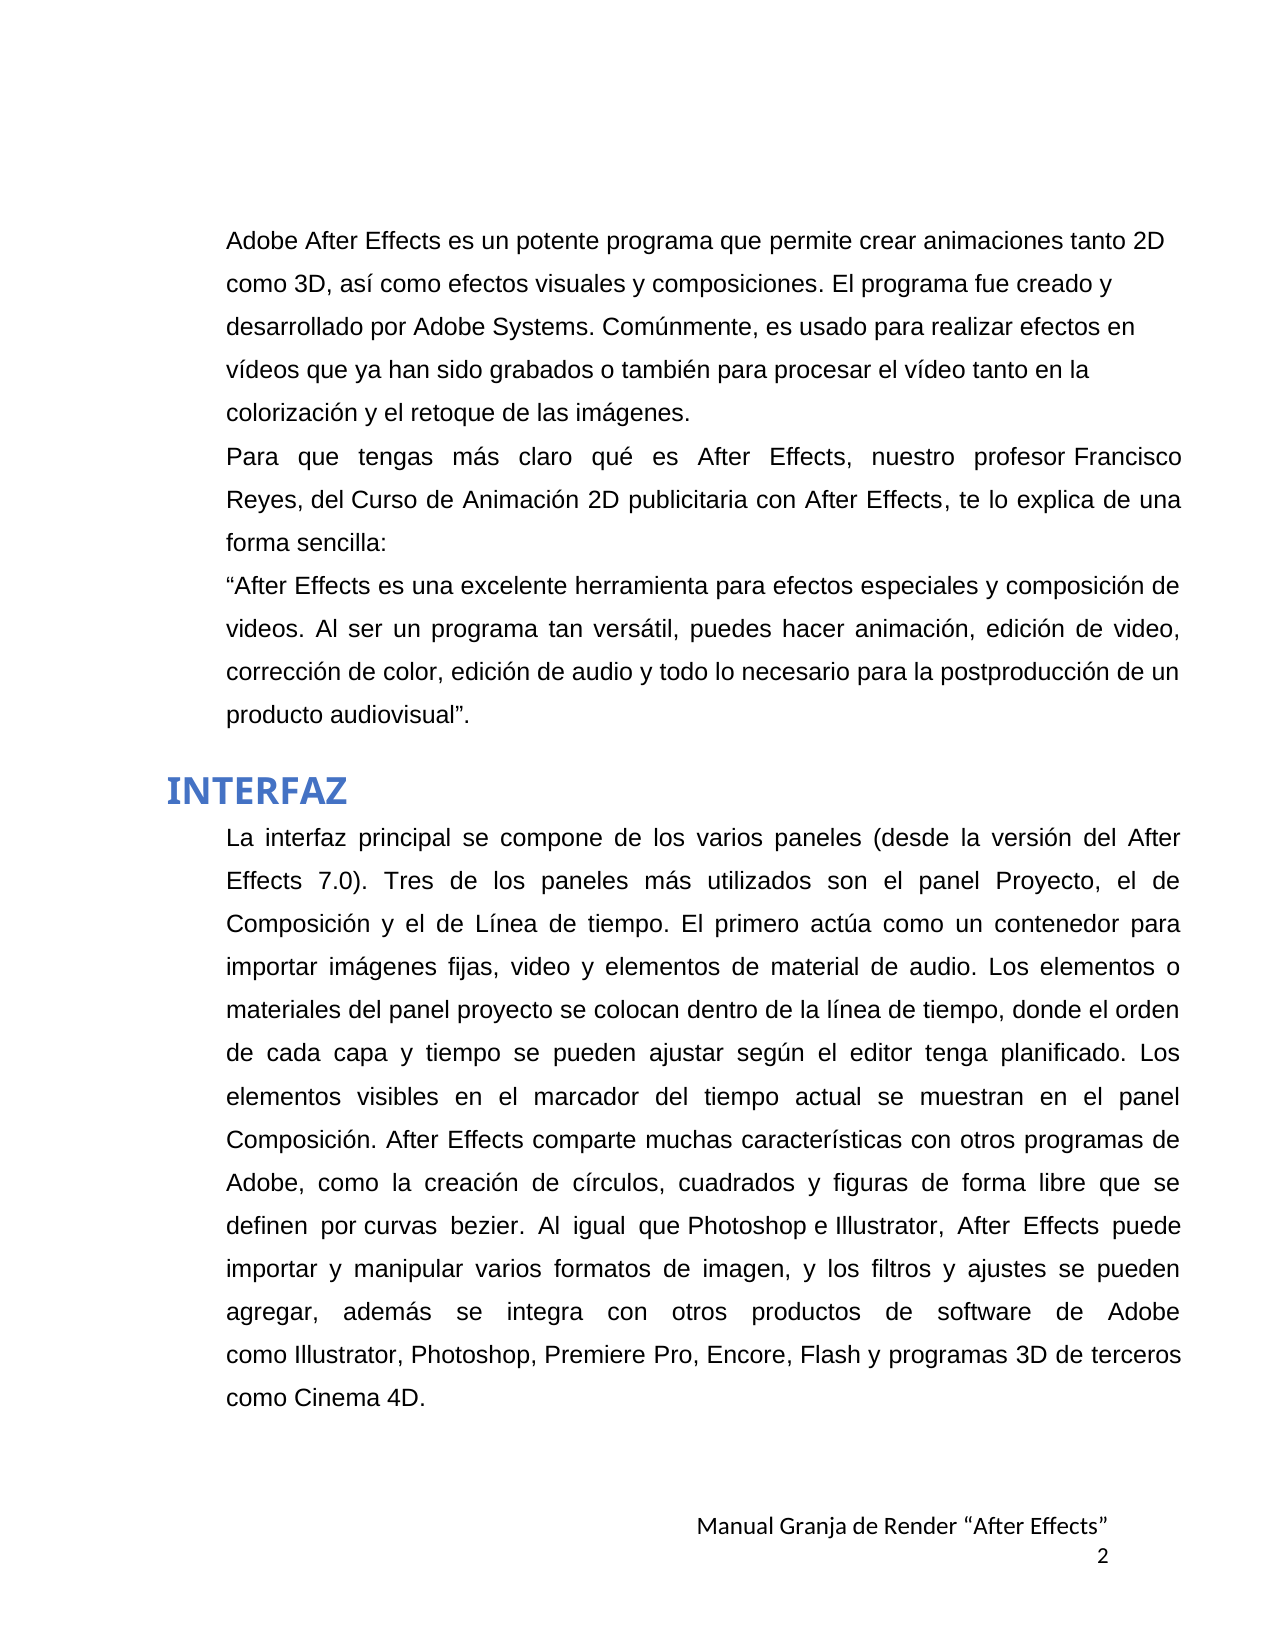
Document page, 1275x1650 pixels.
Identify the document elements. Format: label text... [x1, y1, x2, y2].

text “After Effects es una excelente herramienta para efectos especiales y composición de videos. Al ser un programa tan versátil, puedes hacer animación, edición de video, corrección de color, edición de audio y todo lo necesario para la postproducción de un producto audiovisual”. [226, 571, 1182, 729]
subtitle INTERFAZ [167, 764, 1108, 815]
text La interfaz principal se compone de los varios paneles (desde la versión del After Effects 7.0). Tres de los paneles más utilizados son el panel Proyecto, el de Composición y el de Línea de tiempo. El primero actúa como un contenedor para importar imágenes fijas, video y elementos de material de audio. Los elementos o materiales del panel proyecto se colocan dentro de la línea de tiempo, donde el orden de cada capa y tiempo se pueden ajustar según el editor tenga planificado. Los elementos visibles en el marcador del tiempo actual se muestran en el panel Composición. After Effects comparte muchas características con otros programas de Adobe, como la creación de círculos, cuadrados y figuras de forma libre que se definen por curvas bezier. Al igual que Photoshop e Illustrator, After Effects puede importar y manipular varios formatos de imagen, y los filtros y ajustes se pueden agregar, además se integra con otros productos de software de Adobe como Illustrator, Photoshop, Premiere Pro, Encore, Flash y programas 3D de terceros como Cinema 4D. [226, 823, 1182, 1412]
text Para que tengas más claro qué es After Effects, nuestro profesor Francisco Reyes, del Curso de Animación 2D publicitaria con After Effects, te lo explica de una forma sencilla: [226, 441, 1182, 556]
text Adobe After Effects es un potente programa que permite crear animaciones tanto 2D como 3D, así como efectos visuales y composiciones. El programa fue creado y desarrollado por Adobe Systems. Comúnmente, es usado para realizar efectos en vídeos que ya han sido grabados o también para procesar el vídeo tanto en la colorización y el retoque de las imágenes. [226, 226, 1182, 427]
